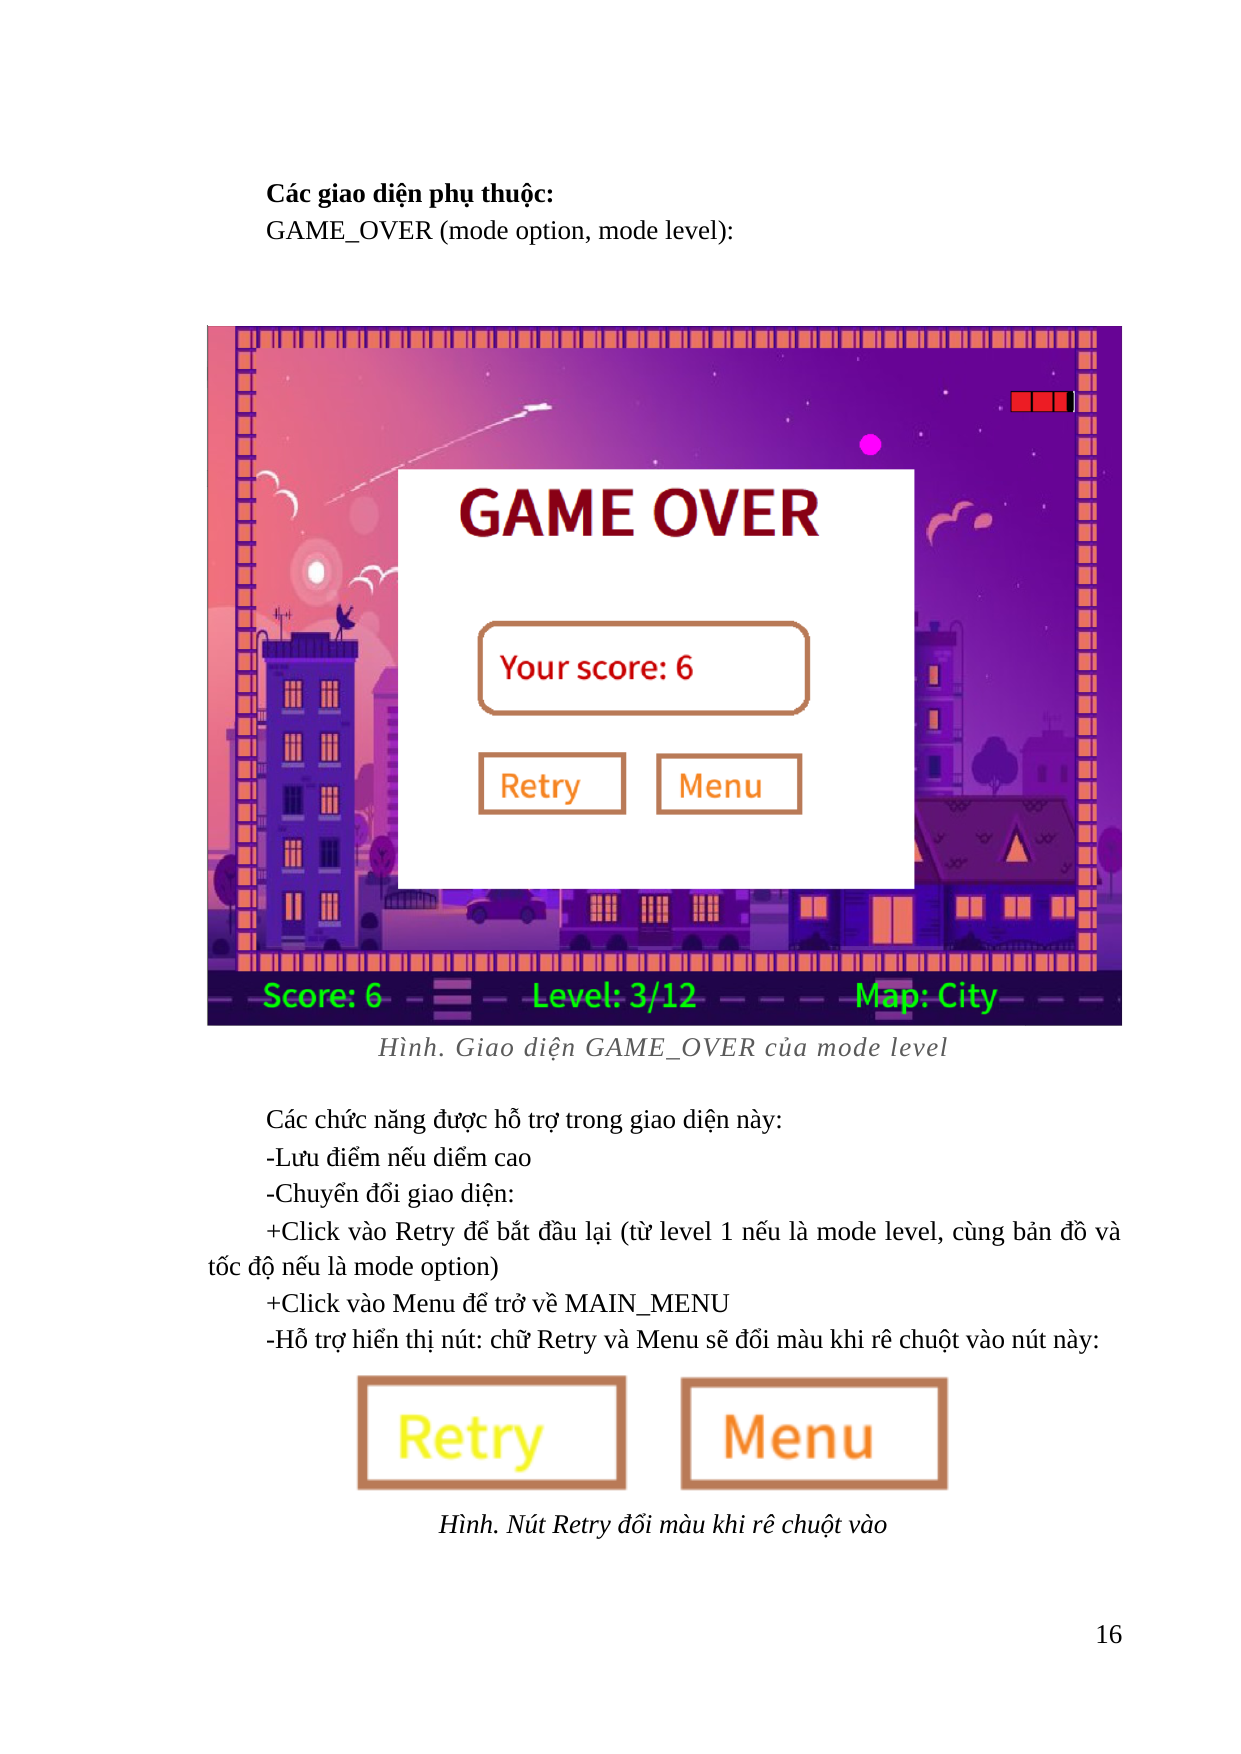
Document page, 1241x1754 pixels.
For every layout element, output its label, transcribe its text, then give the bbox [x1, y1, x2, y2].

text Các chức năng được hỗ trợ trong giao diện này: [208, 1104, 1122, 1135]
text Các giao diện phụ thuộc: [207, 177, 1122, 208]
text GAME_OVER (mode option, mode level): [207, 214, 1122, 245]
picture [206, 325, 1123, 1026]
text +Click vào Retry để bắt đầu lại (từ level 1 nếu là mode level, cùng bản đồ và tốc độ nếu là mode option) [208, 1214, 1122, 1281]
text +Click vào Menu để trở về MAIN_MENU [208, 1287, 1122, 1318]
text -Hỗ trợ hiển thị nút: chữ Retry và Menu sẽ đổi màu khi rê chuột vào nút này: [208, 1324, 1122, 1355]
picture [344, 1360, 984, 1503]
text Hình. Nút Retry đổi màu khi rê chuột vào [207, 1509, 1122, 1540]
text -Chuyển đổi giao diện: [208, 1178, 1122, 1209]
text -Lưu điểm nếu diểm cao [208, 1141, 1122, 1172]
subtitle Hình. Giao diện GAME_OVER của mode level [207, 1031, 1122, 1062]
